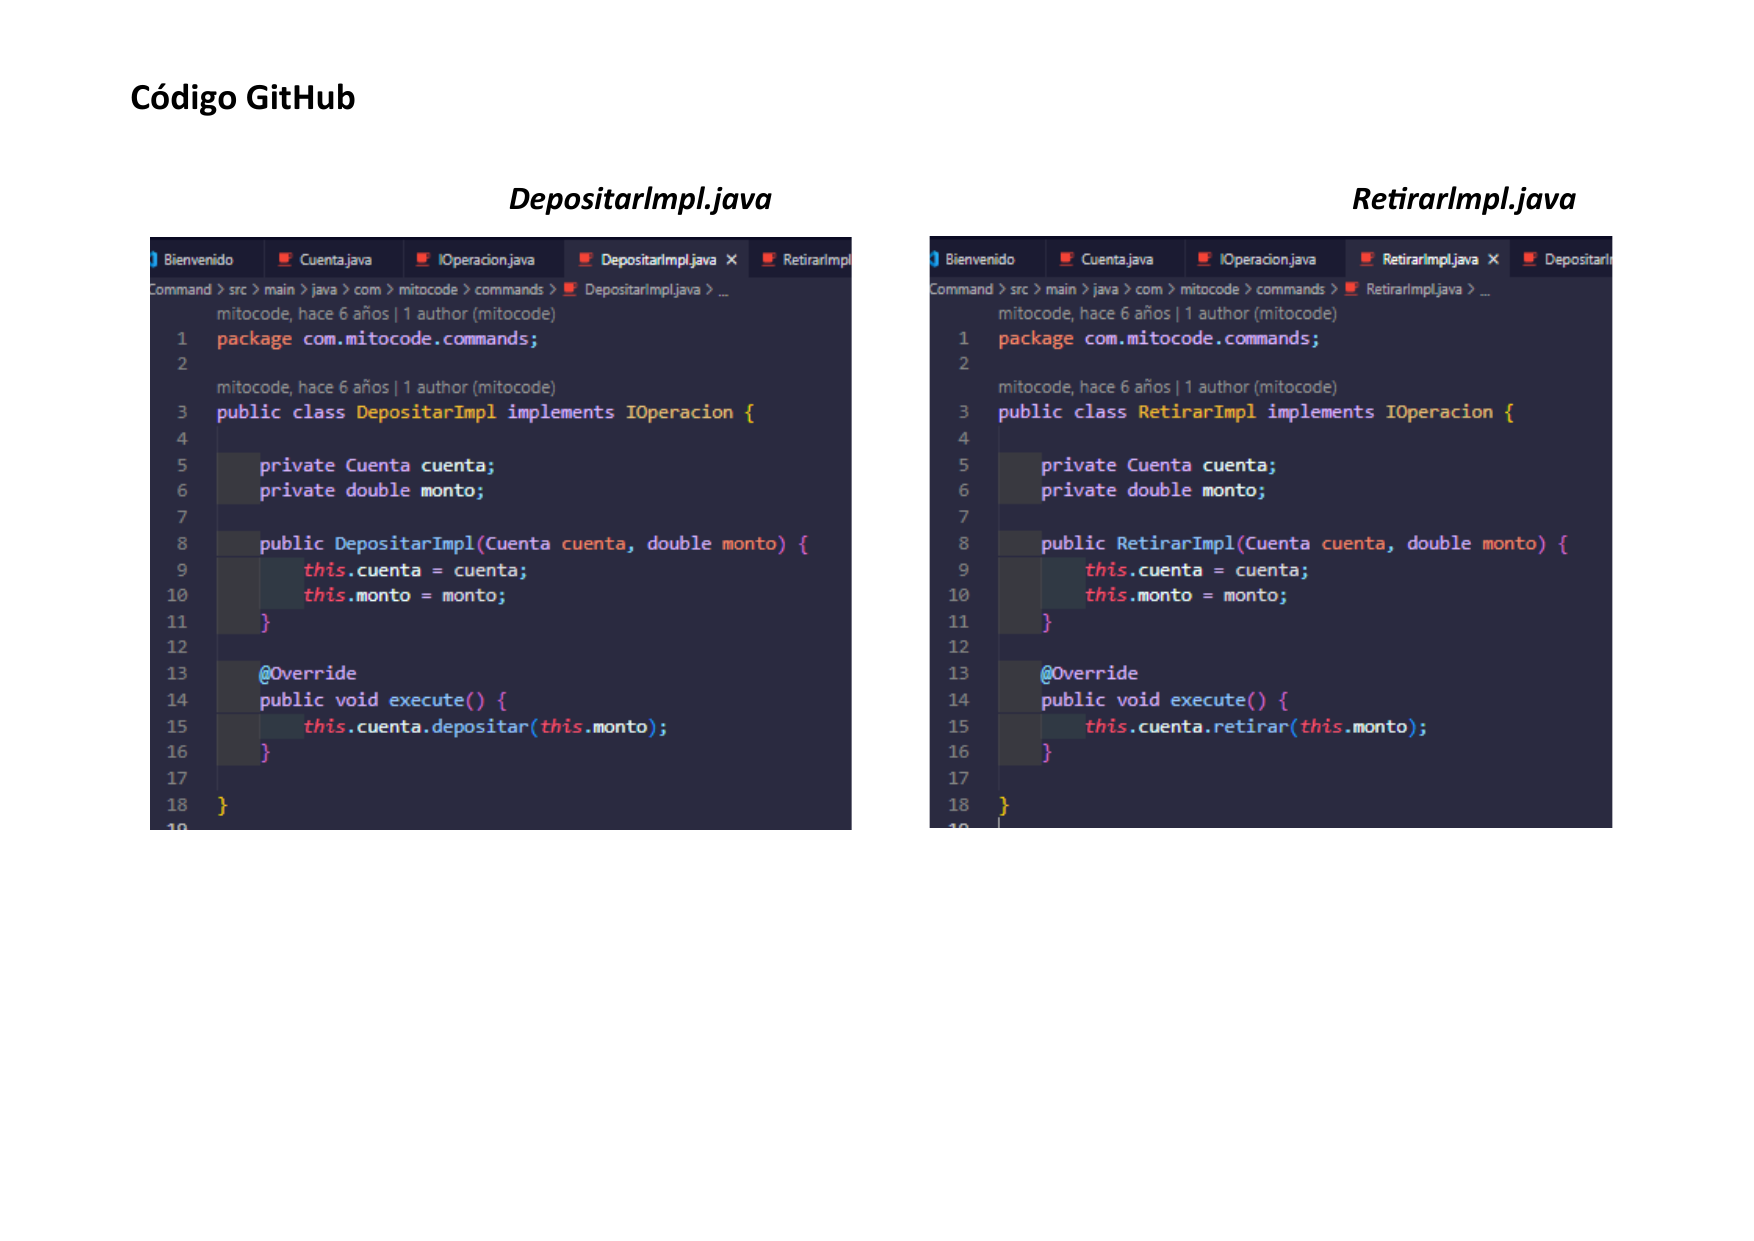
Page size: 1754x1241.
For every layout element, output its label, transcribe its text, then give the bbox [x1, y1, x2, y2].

picture [148, 237, 851, 827]
picture [928, 236, 1613, 826]
text Depositarlmpl.java Retirarlmpl.java [148, 177, 1606, 218]
